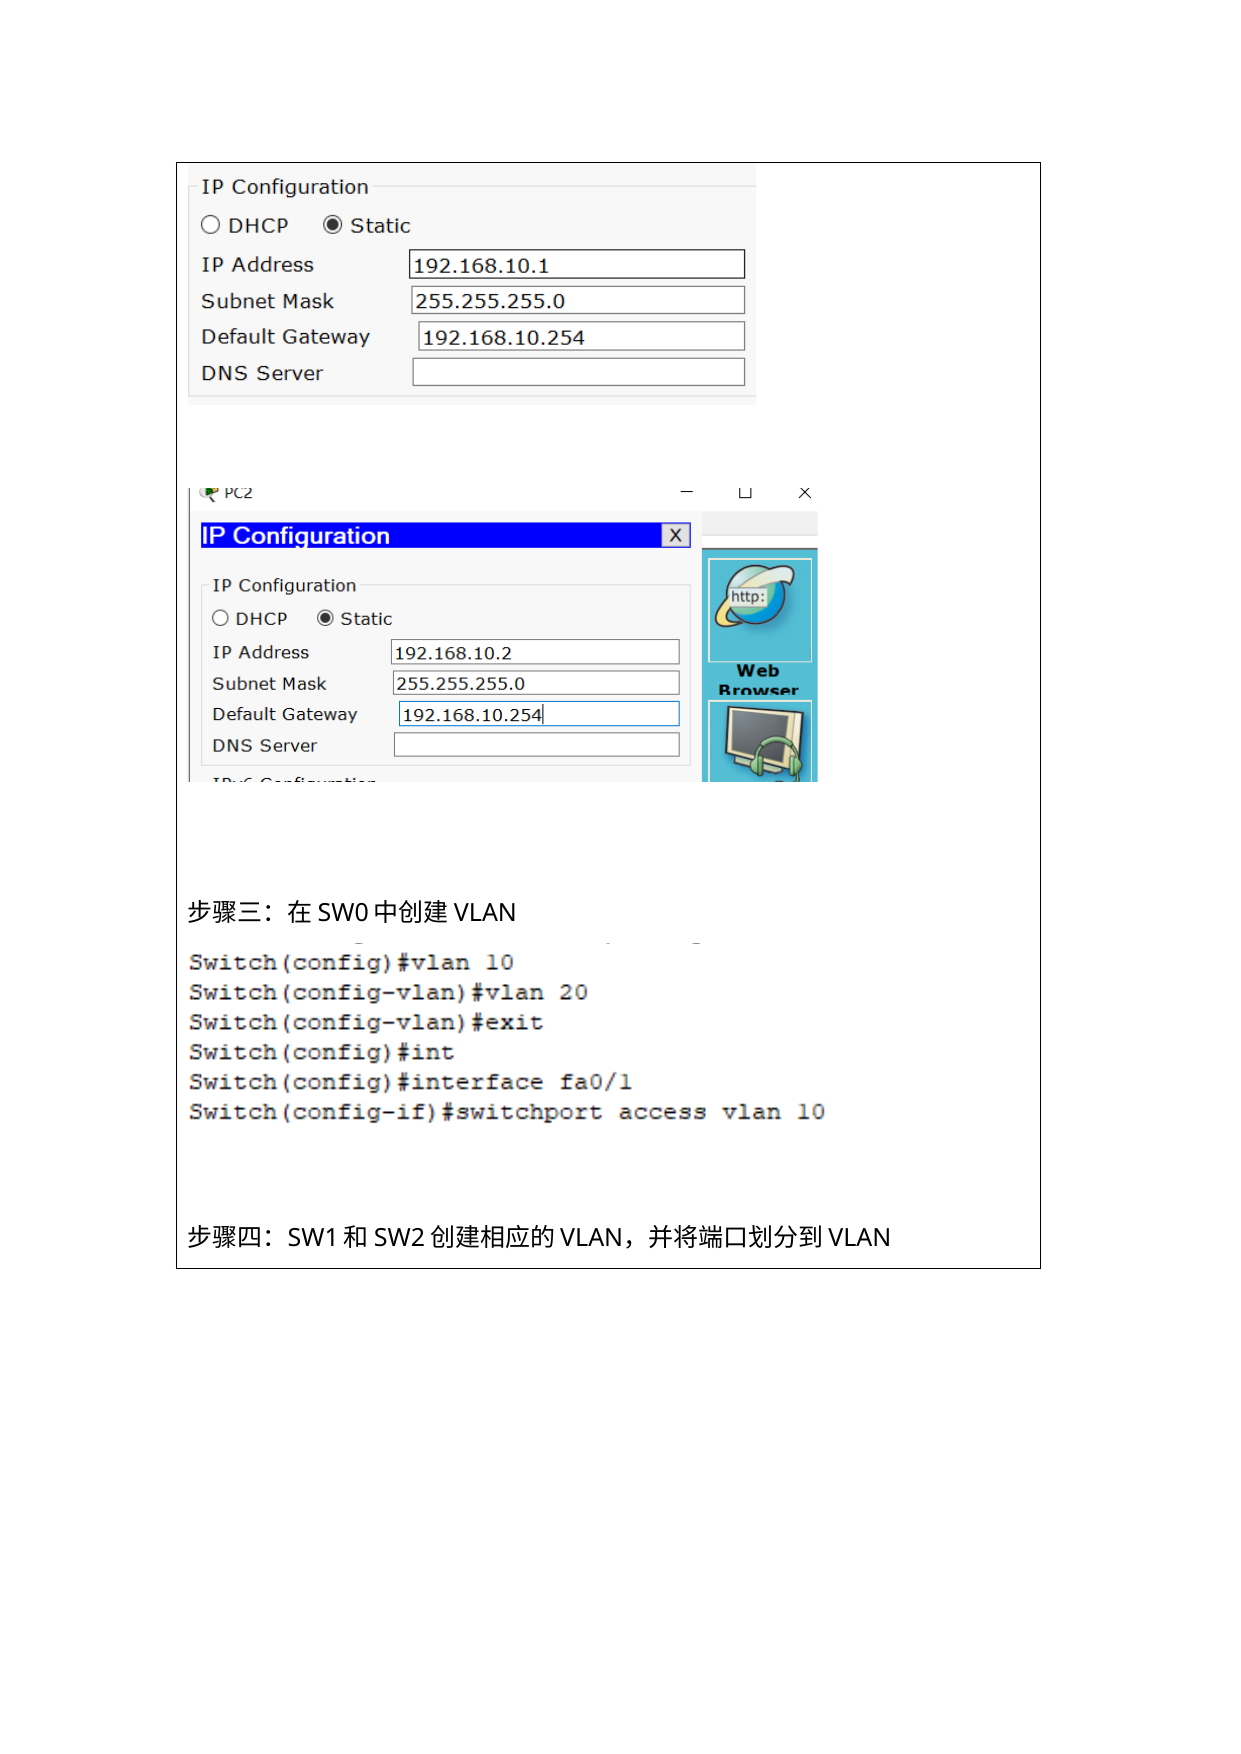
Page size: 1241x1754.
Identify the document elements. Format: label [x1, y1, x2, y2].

table_cell [177, 163, 1040, 1268]
picture [187, 488, 818, 782]
picture [187, 163, 757, 405]
picture [187, 943, 943, 1125]
